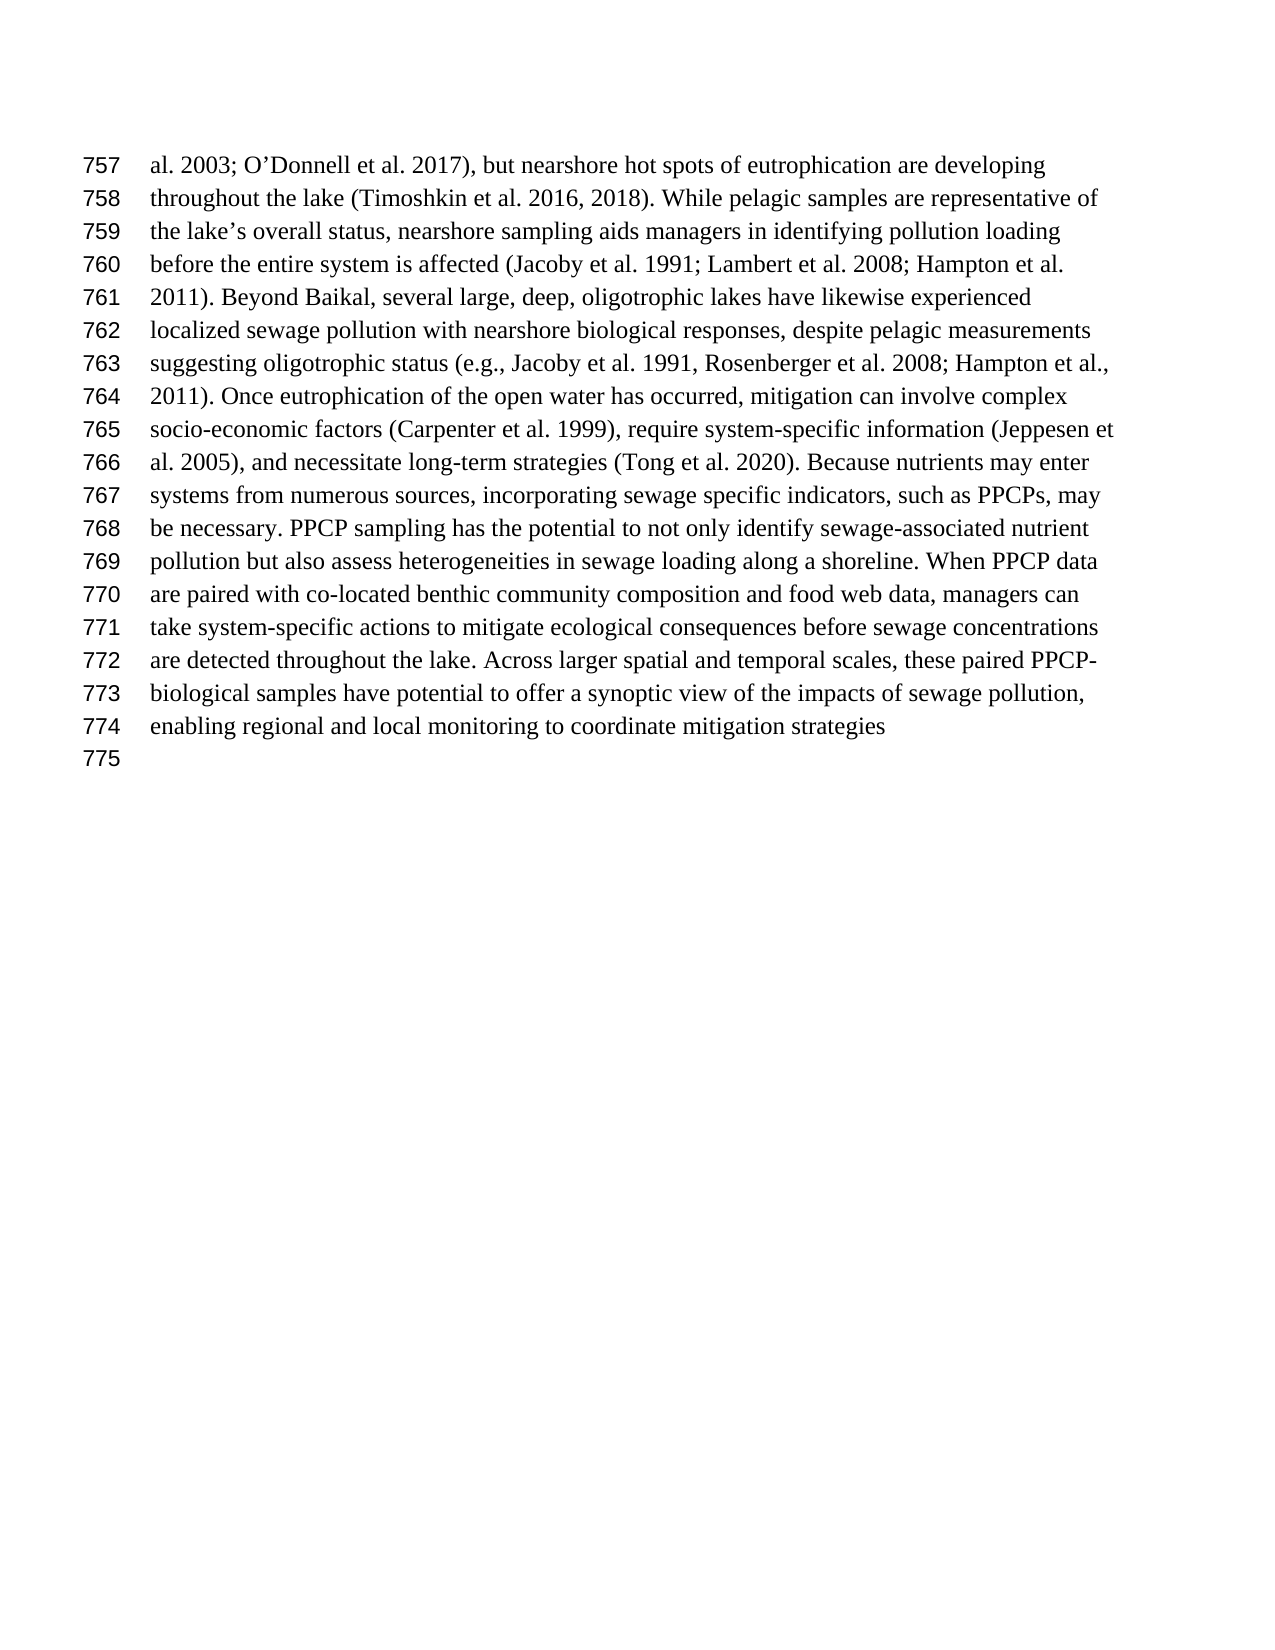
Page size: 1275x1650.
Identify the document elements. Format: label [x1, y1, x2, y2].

text [150, 150, 1125, 740]
